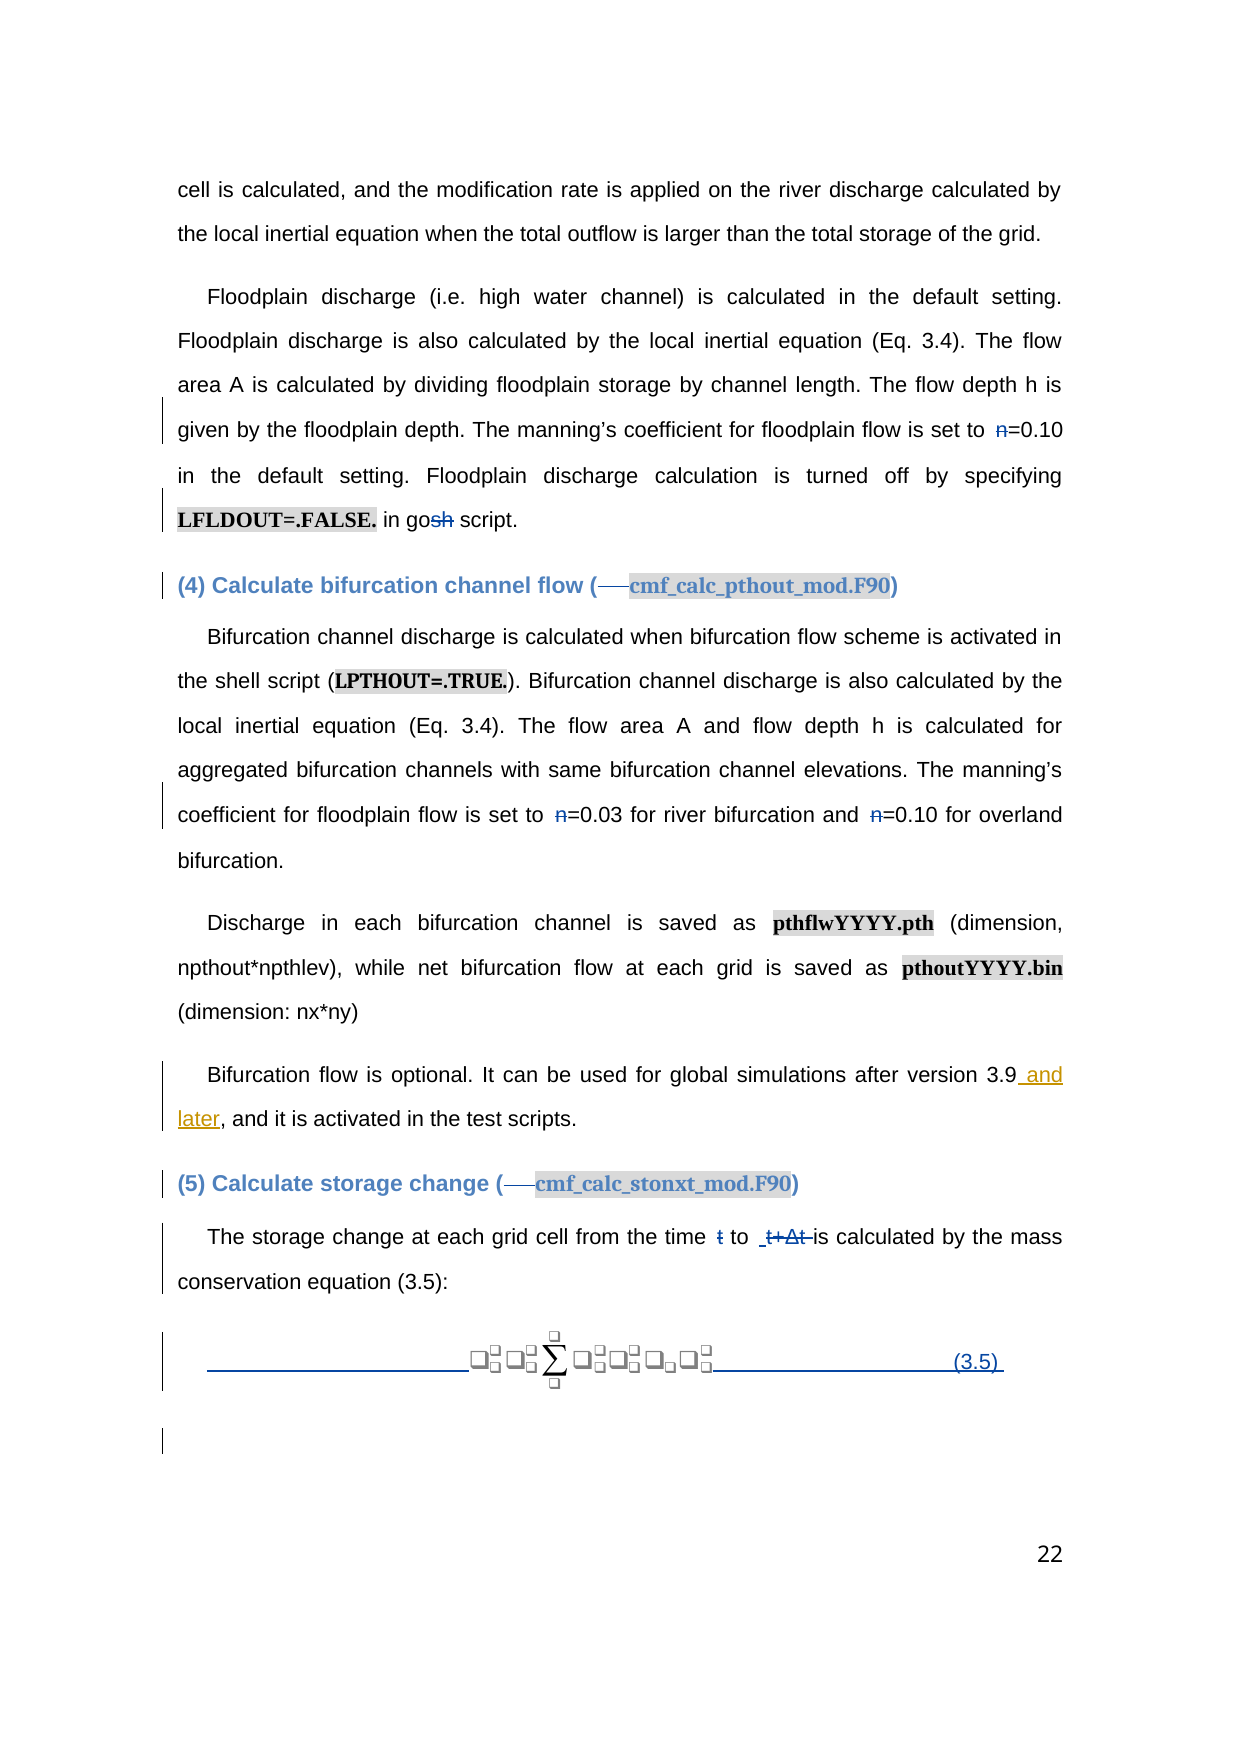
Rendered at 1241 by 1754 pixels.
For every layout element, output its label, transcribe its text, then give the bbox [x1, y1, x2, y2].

subtitle (5) Calculate storage change (cmf_calc_stonxt_mod.F90) [177, 1170, 1063, 1198]
text Discharge in each bifurcation channel is saved as pthflwYYYY.pth (dimension, npthout*npthlev), while net bifurcation flow at each grid is saved as pthoutYYYY.bin (dimension: nx*ny) [177, 910, 1063, 1024]
text Bifurcation flow is optional. It can be used for global simulations after version 3.9, and it is activated in the test scripts. [177, 1061, 1063, 1131]
subtitle (4) Calculate bifurcation channel flow (cmf_calc_pthout_mod.F90) [177, 572, 1063, 599]
text Floodplain discharge (i.e. high water channel) is calculated in the default setting. Floodplain discharge is also calculated by the local inertial equation (Eq. 3.4). The flow area A is calculated by dividing floodplain storage by channel length. The flow depth h is given by the floodplain depth. The manning’s coefficient for floodplain flow is set to =0.10 in the default setting. Floodplain discharge calculation is turned off by specifying LFLDOUT=.FALSE. in go script. [177, 284, 1063, 532]
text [177, 177, 1063, 246]
text Bifurcation channel discharge is calculated when bifurcation flow scheme is activated in the shell script (LPTHOUT=.TRUE.). Bifurcation channel discharge is also calculated by the local inertial equation (Eq. 3.4). The flow area A and flow depth h is calculated for aggregated bifurcation channels with same bifurcation channel elevations. The manning’s coefficient for floodplain flow is set to =0.03 for river bifurcation and =0.10 for overland bifurcation. [177, 624, 1063, 873]
text The storage change at each grid cell from the time to is calculated by the mass conservation equation (3.5): [177, 1222, 1063, 1294]
